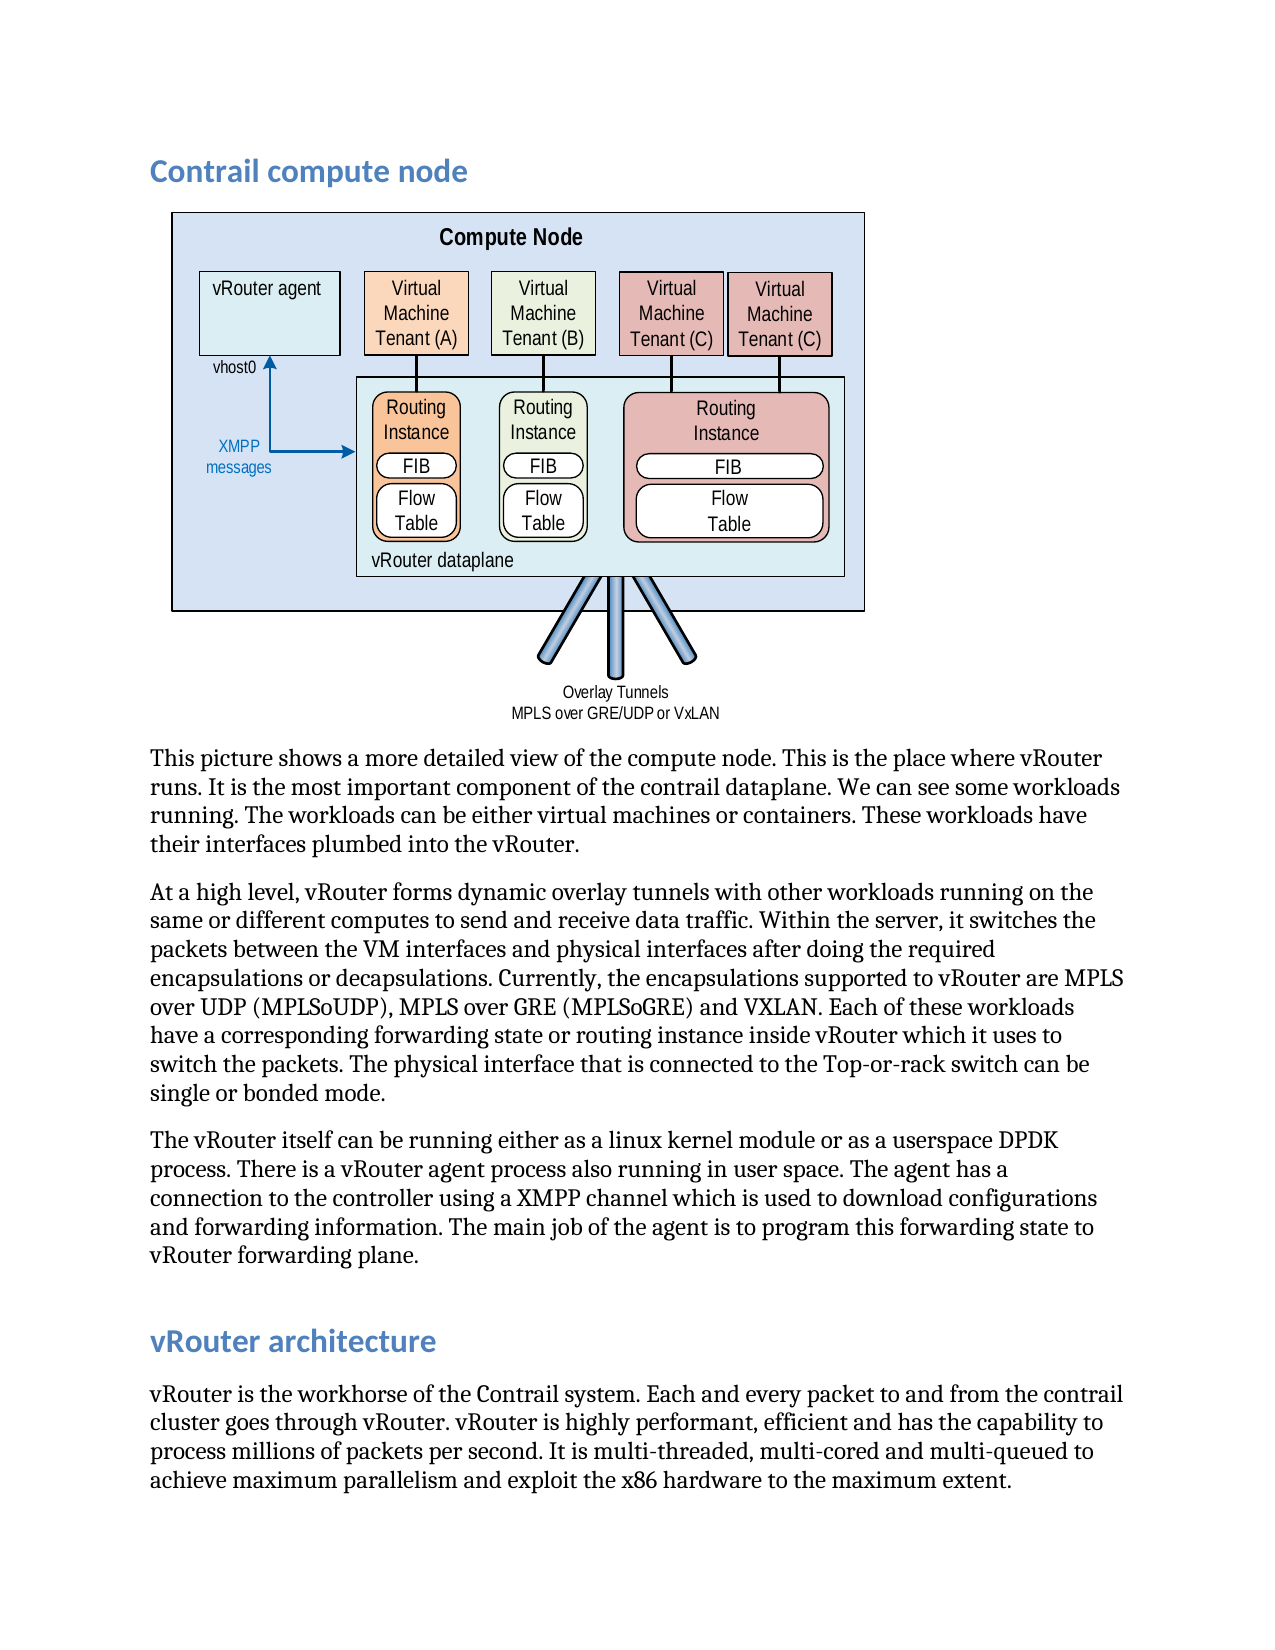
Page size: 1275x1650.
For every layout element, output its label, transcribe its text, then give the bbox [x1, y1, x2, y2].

text This picture shows a more detailed view of the compute node. This is the place where vRouter runs. It is the most important component of the contrail dataplane. We can see some workloads running. The workloads can be either virtual machines or containers. These workloads have their interfaces plumbed into the vRouter. [150, 744, 1125, 859]
text The vRouter itself can be running either as a linux kernel module or as a userspace DPDK process. There is a vRouter agent process also running in user space. The agent has a connection to the controller using a XMPP channel which is used to download configurations and forwarding information. The main job of the agent is to program this forwarding state to vRouter forwarding plane. [150, 1126, 1125, 1270]
subtitle Contrail compute node [150, 150, 1125, 191]
text vRouter is the workhorse of the Contrail system. Each and every packet to and from the contrail cluster goes through vRouter. vRouter is highly performant, efficient and has the capability to process millions of packets per second. It is multi-threaded, multi-cored and multi-queued to achieve maximum parallelism and exploit the x86 hardware to the maximum extent. [150, 1379, 1125, 1494]
subtitle vRouter architecture [150, 1320, 1125, 1361]
text At a high level, vRouter forms dynamic overlay tunnels with other workloads running on the same or different computes to send and receive data traffic. Within the server, it switches the packets between the VM interfaces and physical interfaces after doing the required encapsulations or decapsulations. Currently, the encapsulations supported to vRouter are MPLS over UDP (MPLSoUDP), MPLS over GRE (MPLSoGRE) and VXLAN. Each of these workloads have a corresponding forwarding state or routing instance inside vRouter which it uses to switch the packets. The physical interface that is connected to the Top-or-rack switch can be single or bonded mode. [150, 877, 1125, 1107]
